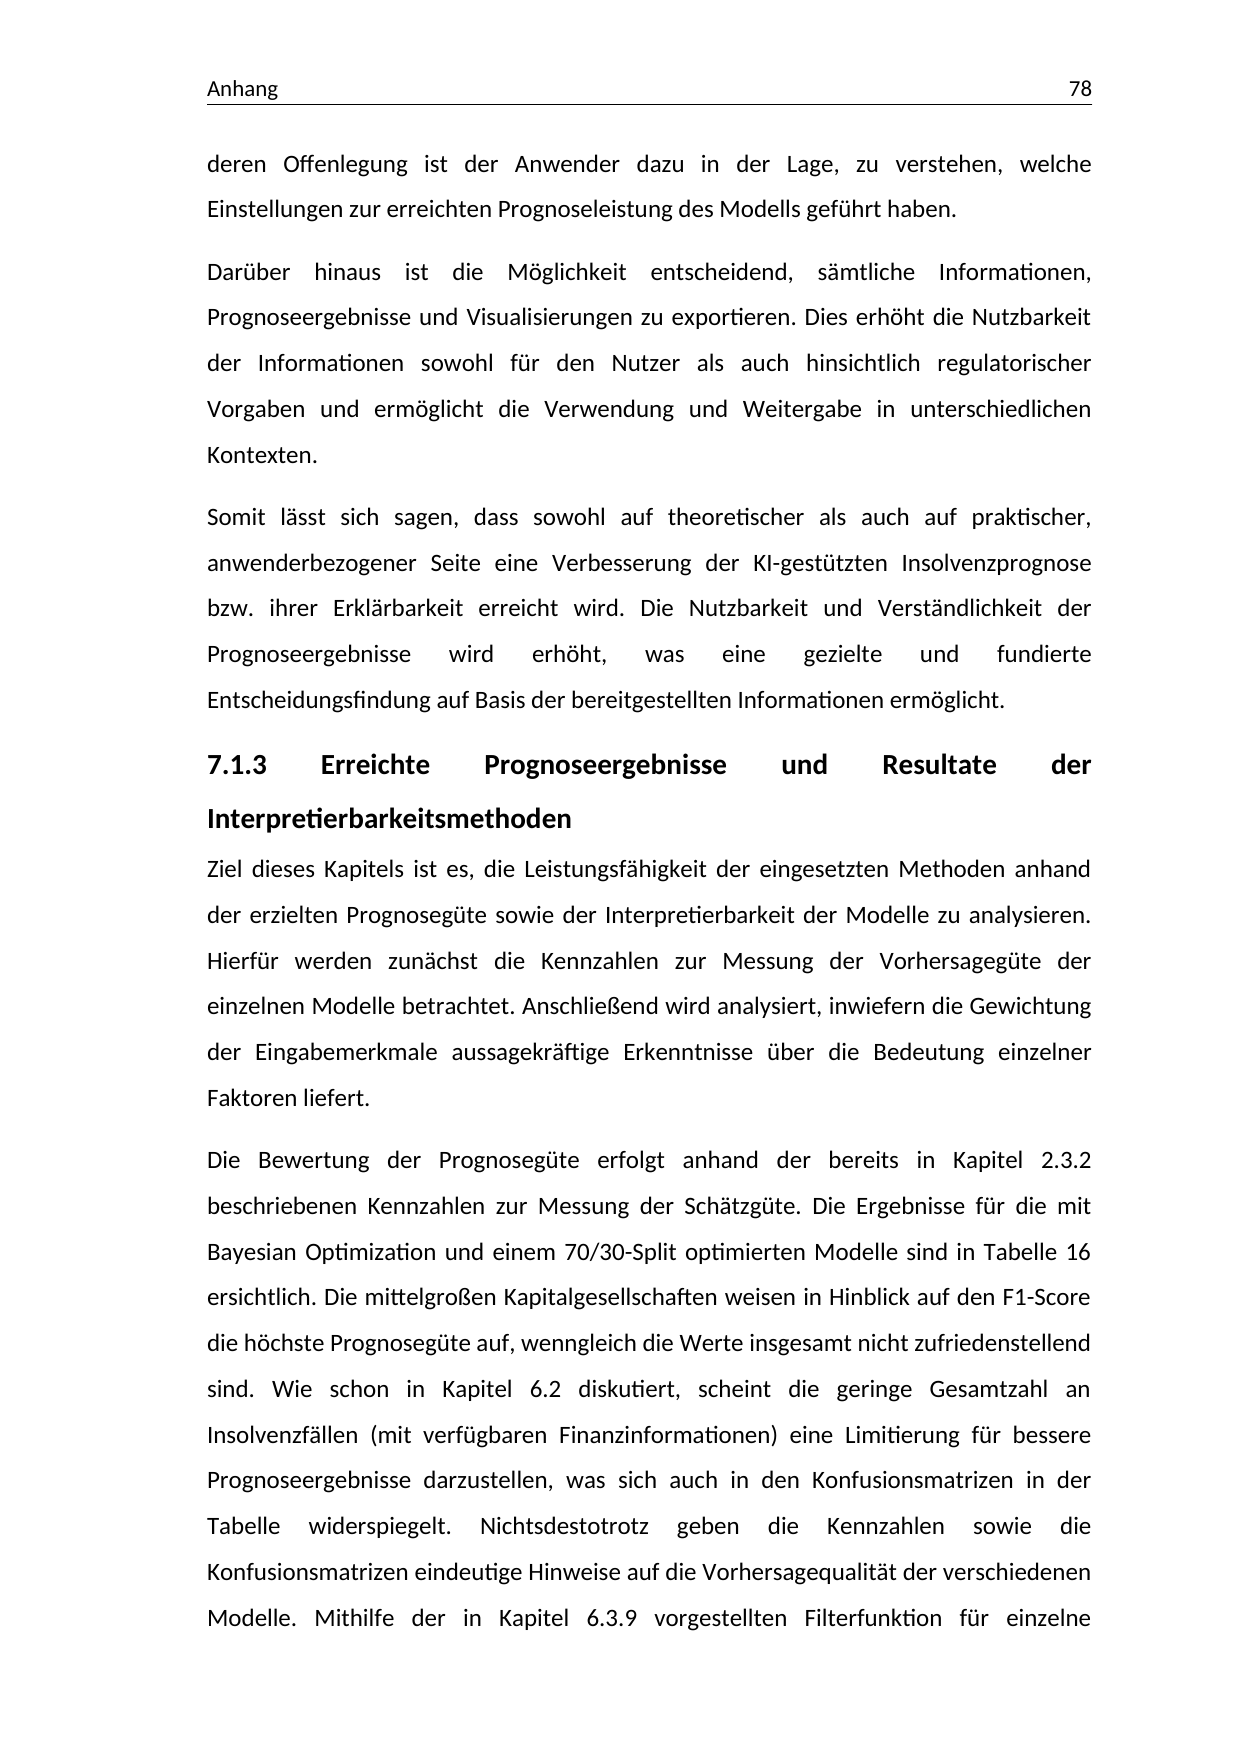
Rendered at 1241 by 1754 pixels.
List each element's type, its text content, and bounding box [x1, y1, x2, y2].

subtitle 7.1.3 Erreichte Prognoseergebnisse und Resultate der Interpretierbarkeitsmethoden [207, 746, 1092, 836]
text Darüber hinaus ist die Möglichkeit entscheidend, sämtliche Informationen, Prognoseergebnisse und Visualisierungen zu exportieren. Dies erhöht die Nutzbarkeit der Informationen sowohl für den Nutzer als auch hinsichtlich regulatorischer Vorgaben und ermöglicht die Verwendung und Weitergabe in unterschiedlichen Kontexten. [207, 256, 1092, 469]
text Ziel dieses Kapitels ist es, die Leistungsfähigkeit der eingesetzten Methoden anhand der erzielten Prognosegüte sowie der Interpretierbarkeit der Modelle zu analysieren. Hierfür werden zunächst die Kennzahlen zur Messung der Vorhersagegüte der einzelnen Modelle betrachtet. Anschließend wird analysiert, inwiefern die Gewichtung der Eingabemerkmale aussagekräftige Erkenntnisse über die Bedeutung einzelner Faktoren liefert. [207, 853, 1092, 1112]
text Somit lässt sich sagen, dass sowohl auf theoretischer als auch auf praktischer, anwenderbezogener Seite eine Verbesserung der KI-gestützten Insolvenzprognose bzw. ihrer Erklärbarkeit erreicht wird. Die Nutzbarkeit und Verständlichkeit der Prognoseergebnisse wird erhöht, was eine gezielte und fundierte Entscheidungsfindung auf Basis der bereitgestellten Informationen ermöglicht. [207, 501, 1092, 714]
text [207, 148, 1092, 224]
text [207, 1144, 1092, 1632]
